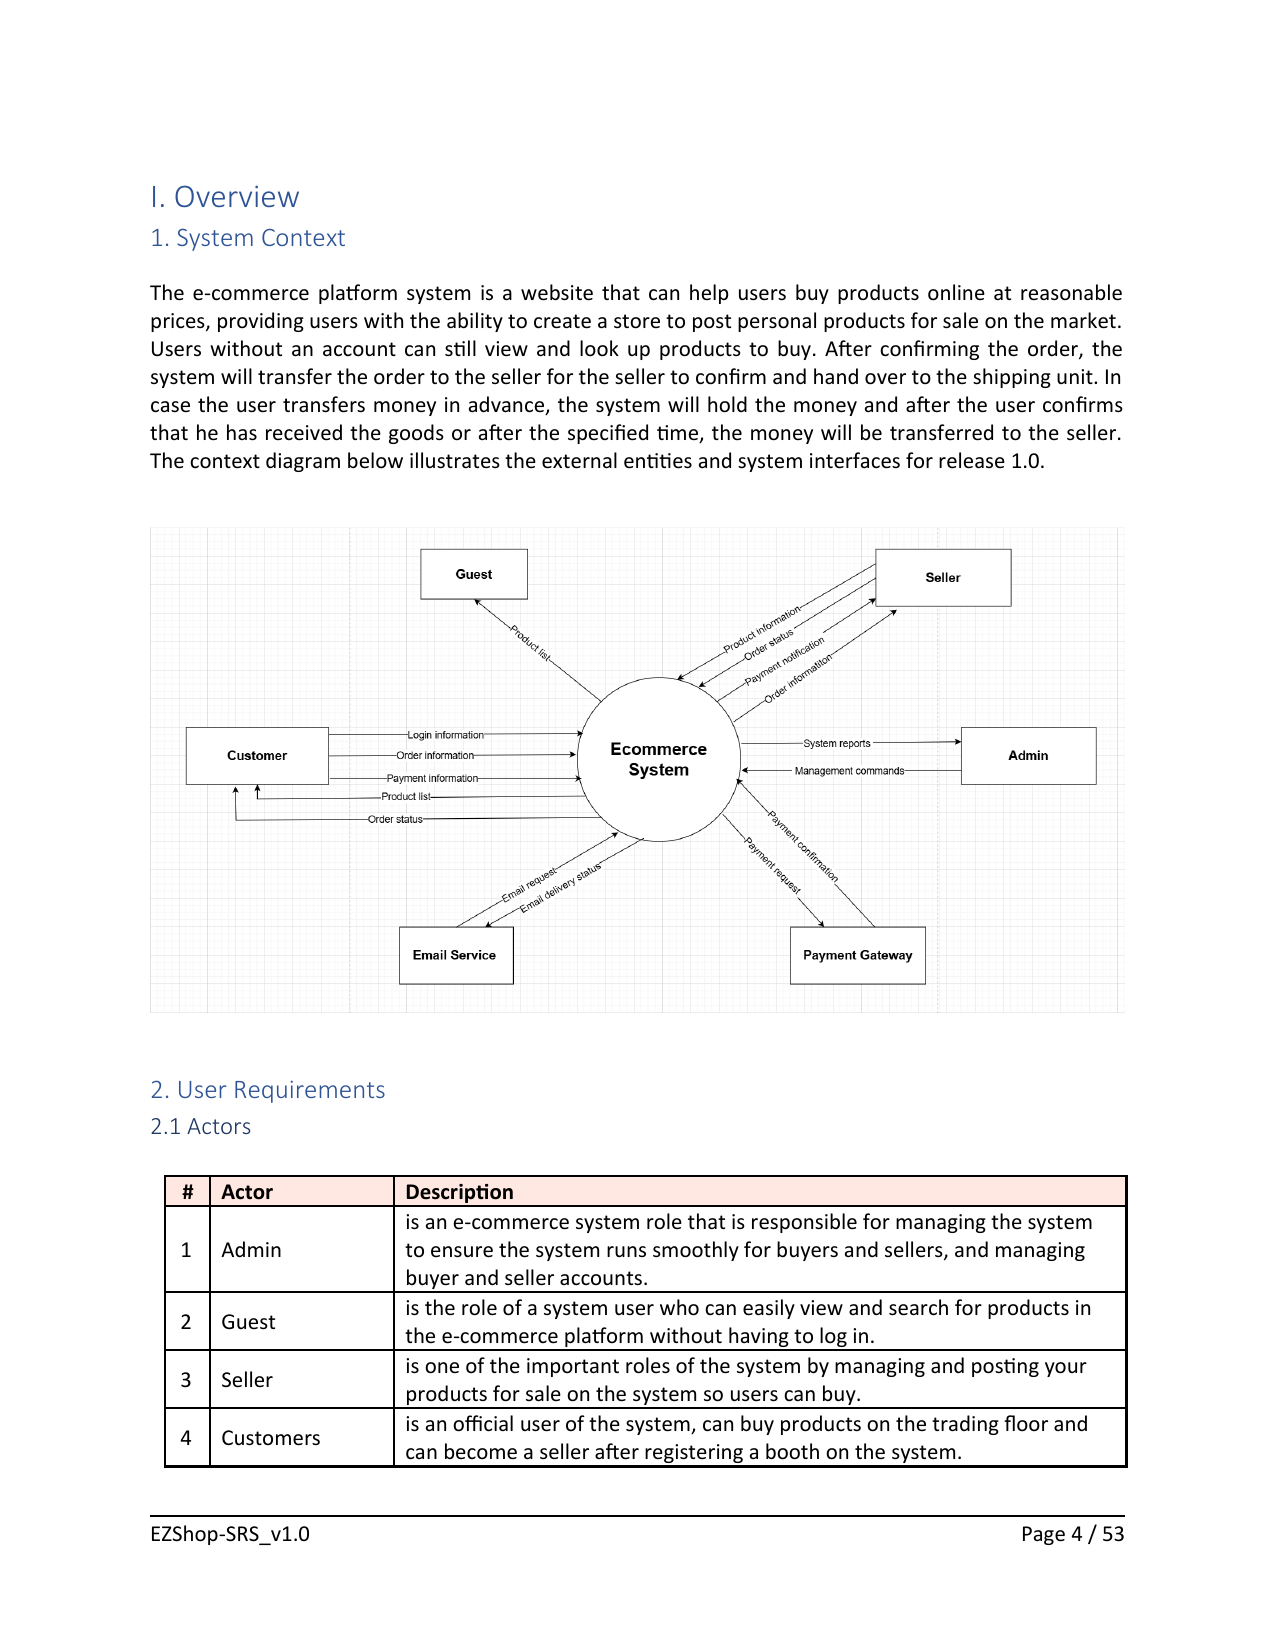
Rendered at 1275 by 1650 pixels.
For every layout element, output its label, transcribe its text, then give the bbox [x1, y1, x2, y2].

table_cell is an e-commerce system role that is responsible for managing the system to ensure the system runs smoothly for buyers and sellers, and managing buyer and seller accounts. [395, 1207, 1125, 1291]
table_header Actor [211, 1177, 393, 1205]
subtitle 2. User Requirements [150, 1073, 1125, 1106]
subtitle I. Overview [150, 175, 1125, 216]
table_cell 2 [166, 1293, 209, 1349]
table_cell Admin [211, 1207, 393, 1291]
table_cell Seller [211, 1351, 393, 1407]
table_cell 4 [166, 1409, 209, 1465]
table_cell Customers [211, 1409, 393, 1465]
table_cell 3 [166, 1351, 209, 1407]
table_cell is an official user of the system, can buy products on the trading floor and can become a seller after registering a booth on the system. [395, 1409, 1125, 1465]
table_header Description [395, 1177, 1125, 1205]
table_cell is the role of a system user who can easily view and search for products in the e-commerce platform without having to log in. [395, 1293, 1125, 1349]
table_cell is one of the important roles of the system by managing and posting your products for sale on the system so users can buy. [395, 1351, 1125, 1407]
picture [150, 527, 1125, 1013]
subtitle 2.1 Actors [150, 1110, 1125, 1140]
text The e-commerce platform system is a website that can help users buy products online at reasonable prices, providing users with the ability to create a store to post personal products for sale on the market. Users without an account can still view and look up products to buy. After confirming the order, the system will transfer the order to the seller for the seller to confirm and hand over to the shipping unit. In case the user transfers money in advance, the system will hold the money and after the user confirms that he has received the goods or after the specified time, the money will be transferred to the seller. The context diagram below illustrates the external entities and system interfaces for release 1.0. [150, 278, 1125, 474]
table_cell 1 [166, 1207, 209, 1291]
subtitle 1. System Context [150, 220, 1125, 253]
table_header # [166, 1177, 209, 1205]
table_cell Guest [211, 1293, 393, 1349]
